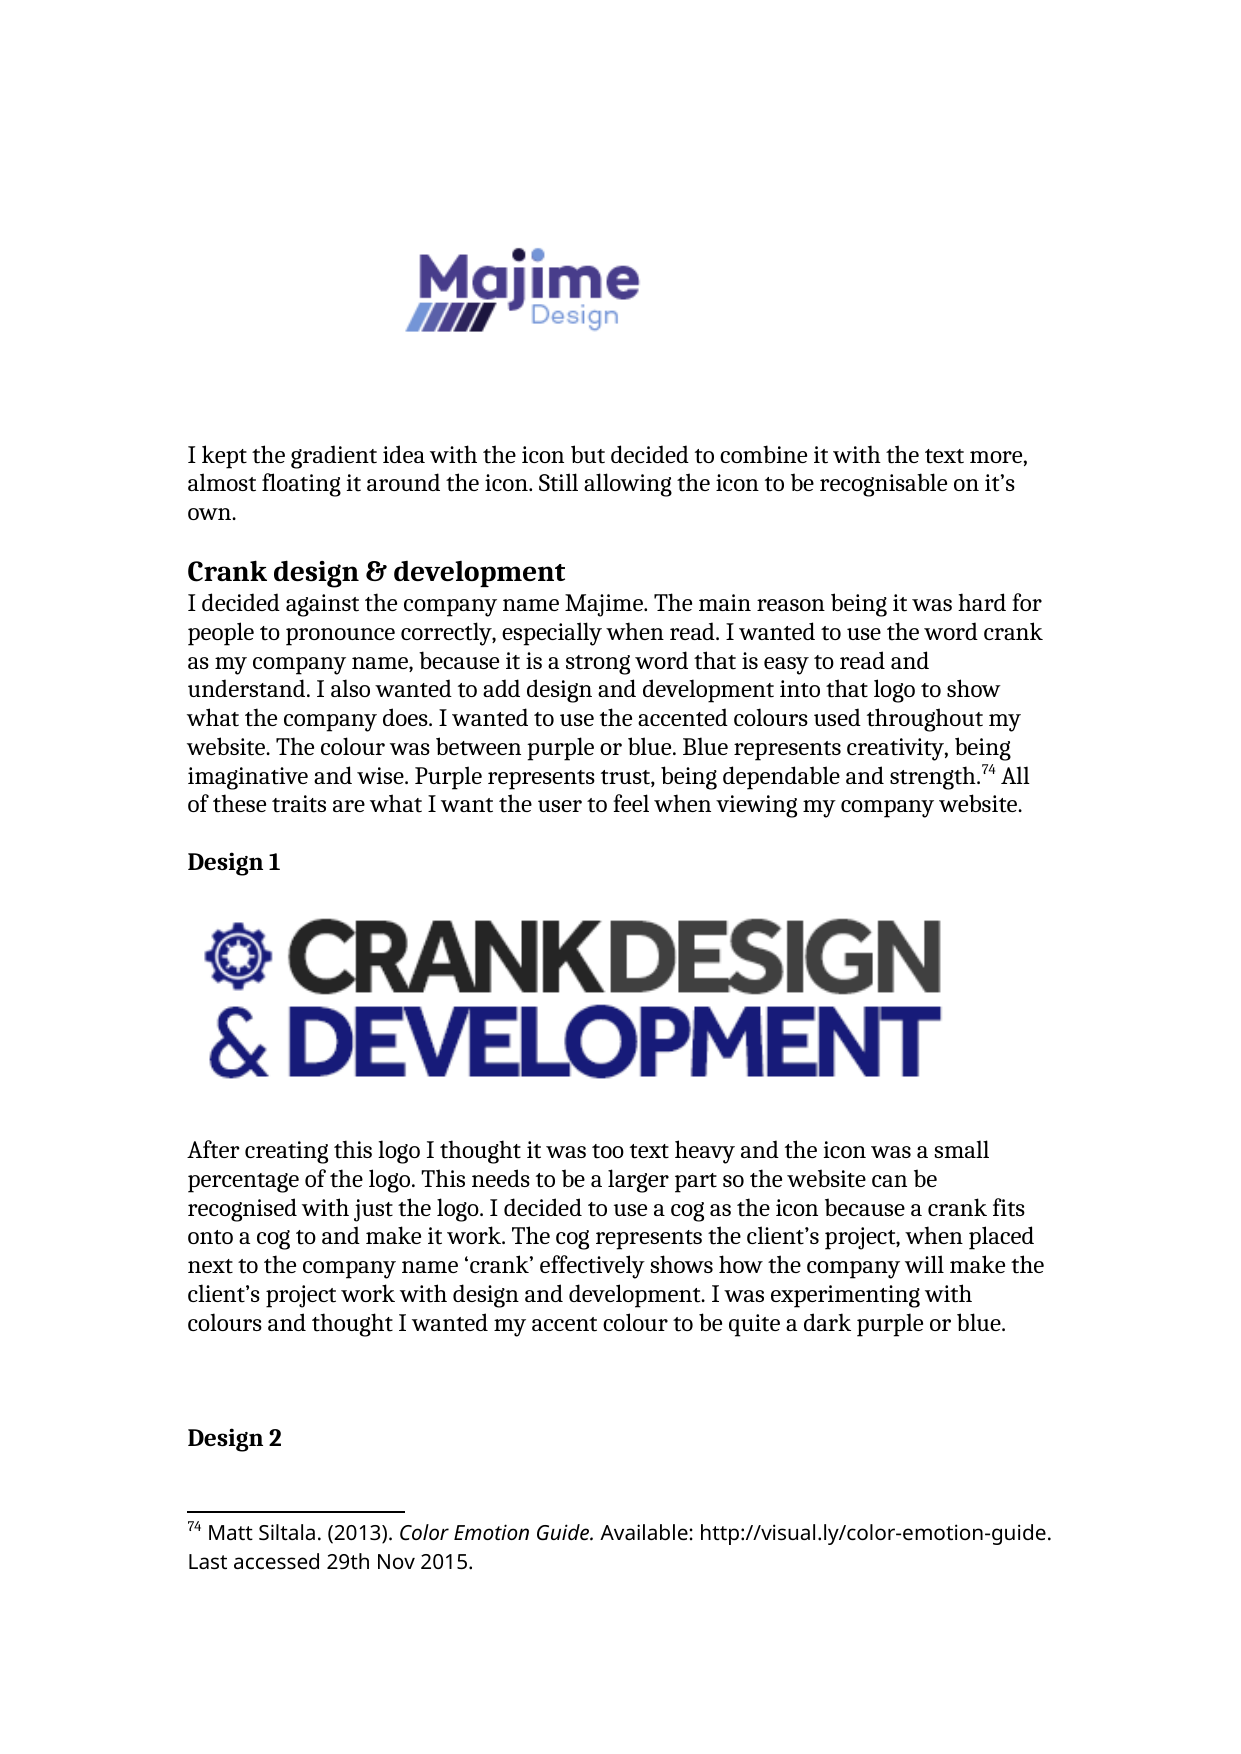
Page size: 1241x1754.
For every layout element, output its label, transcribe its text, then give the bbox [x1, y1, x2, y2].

picture [187, 150, 856, 441]
text I kept the gradient idea with the icon but decided to combine it with the text more, almost floating it around the icon. Still allowing the icon to be recognisable on it’s own. [187, 441, 1053, 527]
text Design 1 [187, 848, 1053, 877]
text I decided against the company name Majime. The main reason being it was hard for people to pronounce correctly, especially when read. I wanted to use the word crank as my company name, because it is a strong word that is easy to read and understand. I also wanted to add design and development into that logo to show what the company does. I wanted to use the accented colours used throughout my website. The colour was between purple or blue. Blue represents creativity, being imaginative and wise. Purple represents trust, being dependable and strength. All of these traits are what I want the user to feel when viewing my company website. [187, 589, 1053, 819]
text Crank design & development [187, 556, 1053, 589]
text Design 2 [187, 1423, 1053, 1452]
text After creating this logo I thought it was too text heavy and the icon was a small percentage of the logo. This needs to be a larger part so the website can be recognised with just the logo. I decided to use a cog as the icon because a crank fits onto a cog to and make it work. The cog represents the client’s project, when placed next to the company name ‘crank’ effectively shows how the company will make the client’s project work with design and development. I was experimenting with colours and thought I wanted my accent colour to be quite a dark purple or blue. [187, 1136, 1053, 1337]
picture [187, 905, 1053, 1093]
